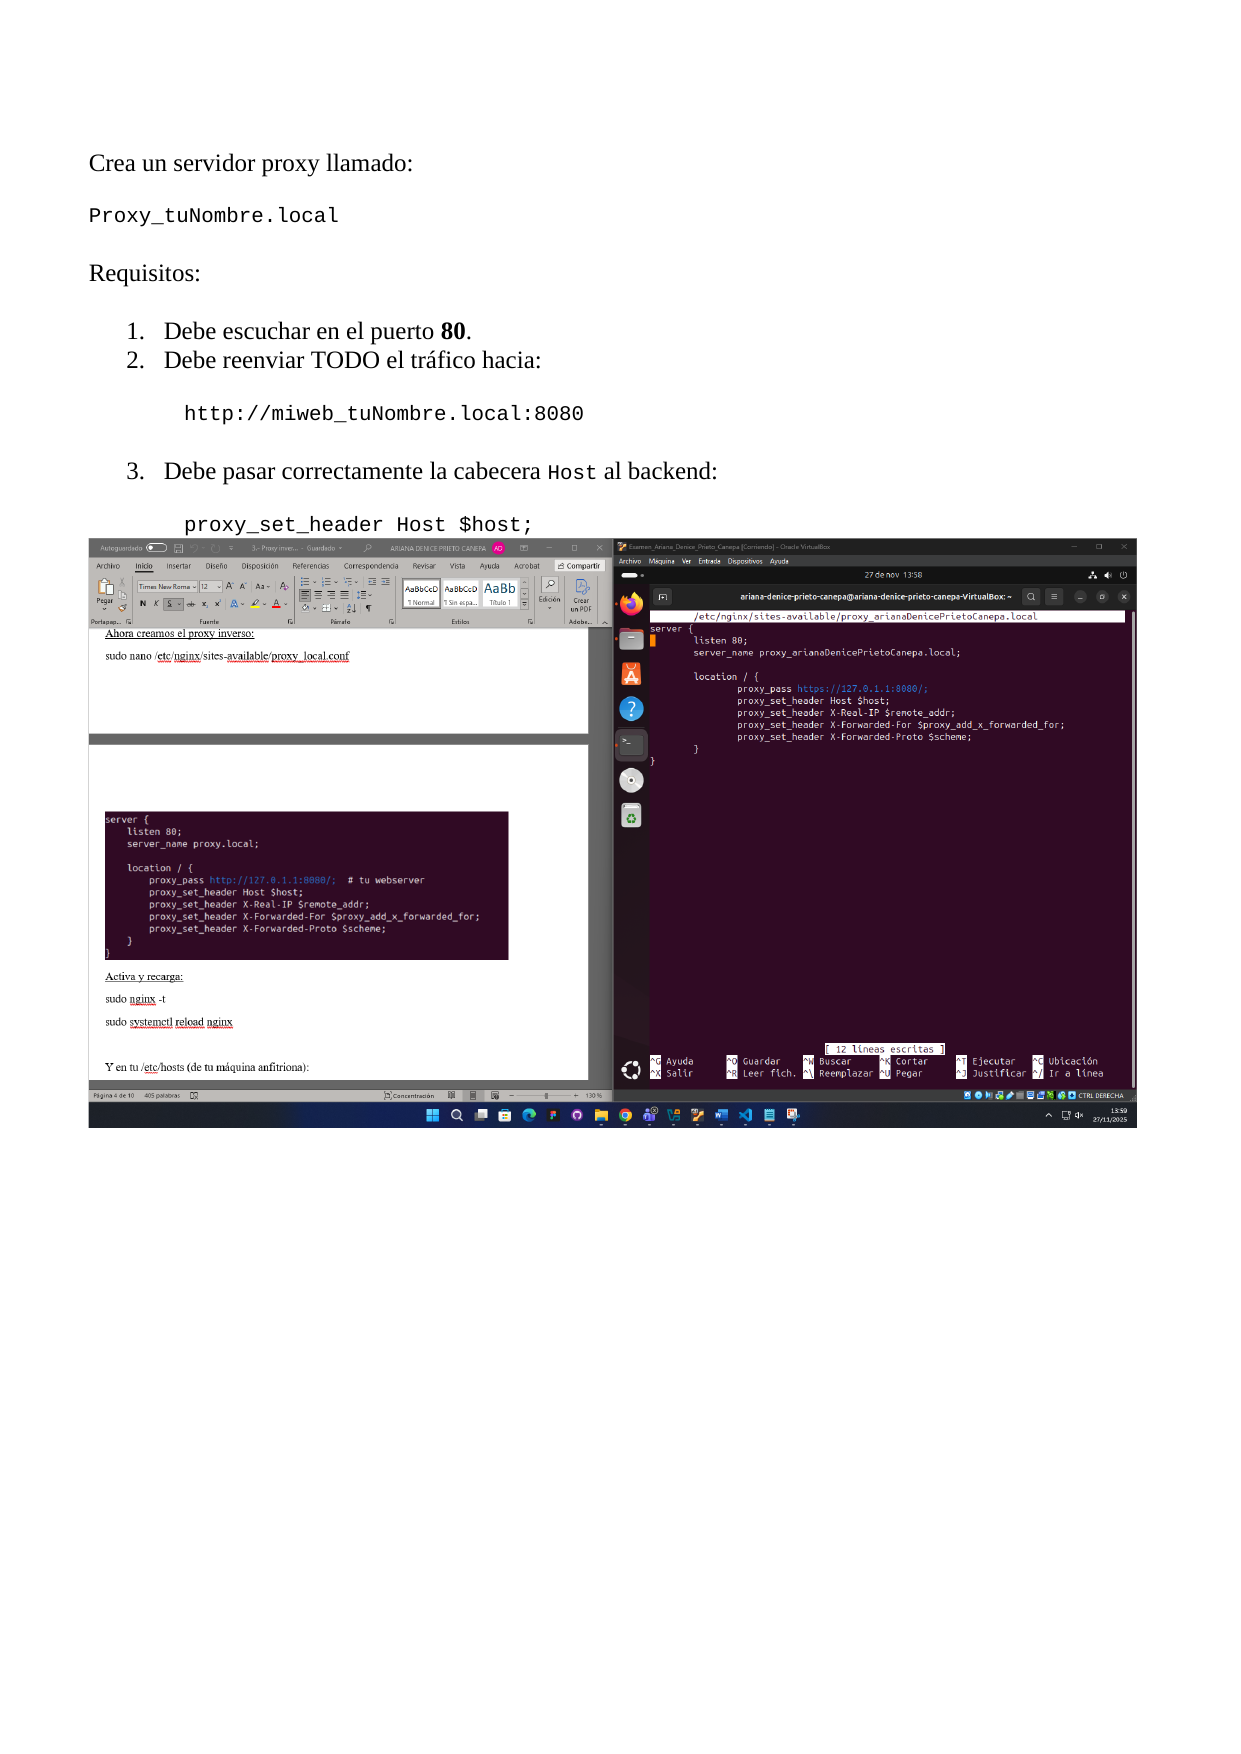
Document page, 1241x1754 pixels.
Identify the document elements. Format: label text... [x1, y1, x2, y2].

text http://miweb_tuNombre.local:8080 [88, 403, 1138, 427]
list Debe reenviar TODO el tráfico hacia: [126, 345, 1138, 374]
text Proxy_tuNombre.local [88, 206, 1138, 229]
text Requisitos: [88, 258, 1138, 287]
text proxy_set_header Host $host; [88, 514, 1138, 538]
picture [88, 538, 1137, 1128]
list Debe escuchar en el puerto 80. [126, 316, 1138, 345]
text Crea un servidor proxy llamado: [88, 148, 1138, 176]
list Debe pasar correctamente la cabecera Host al backend: [126, 456, 1138, 485]
